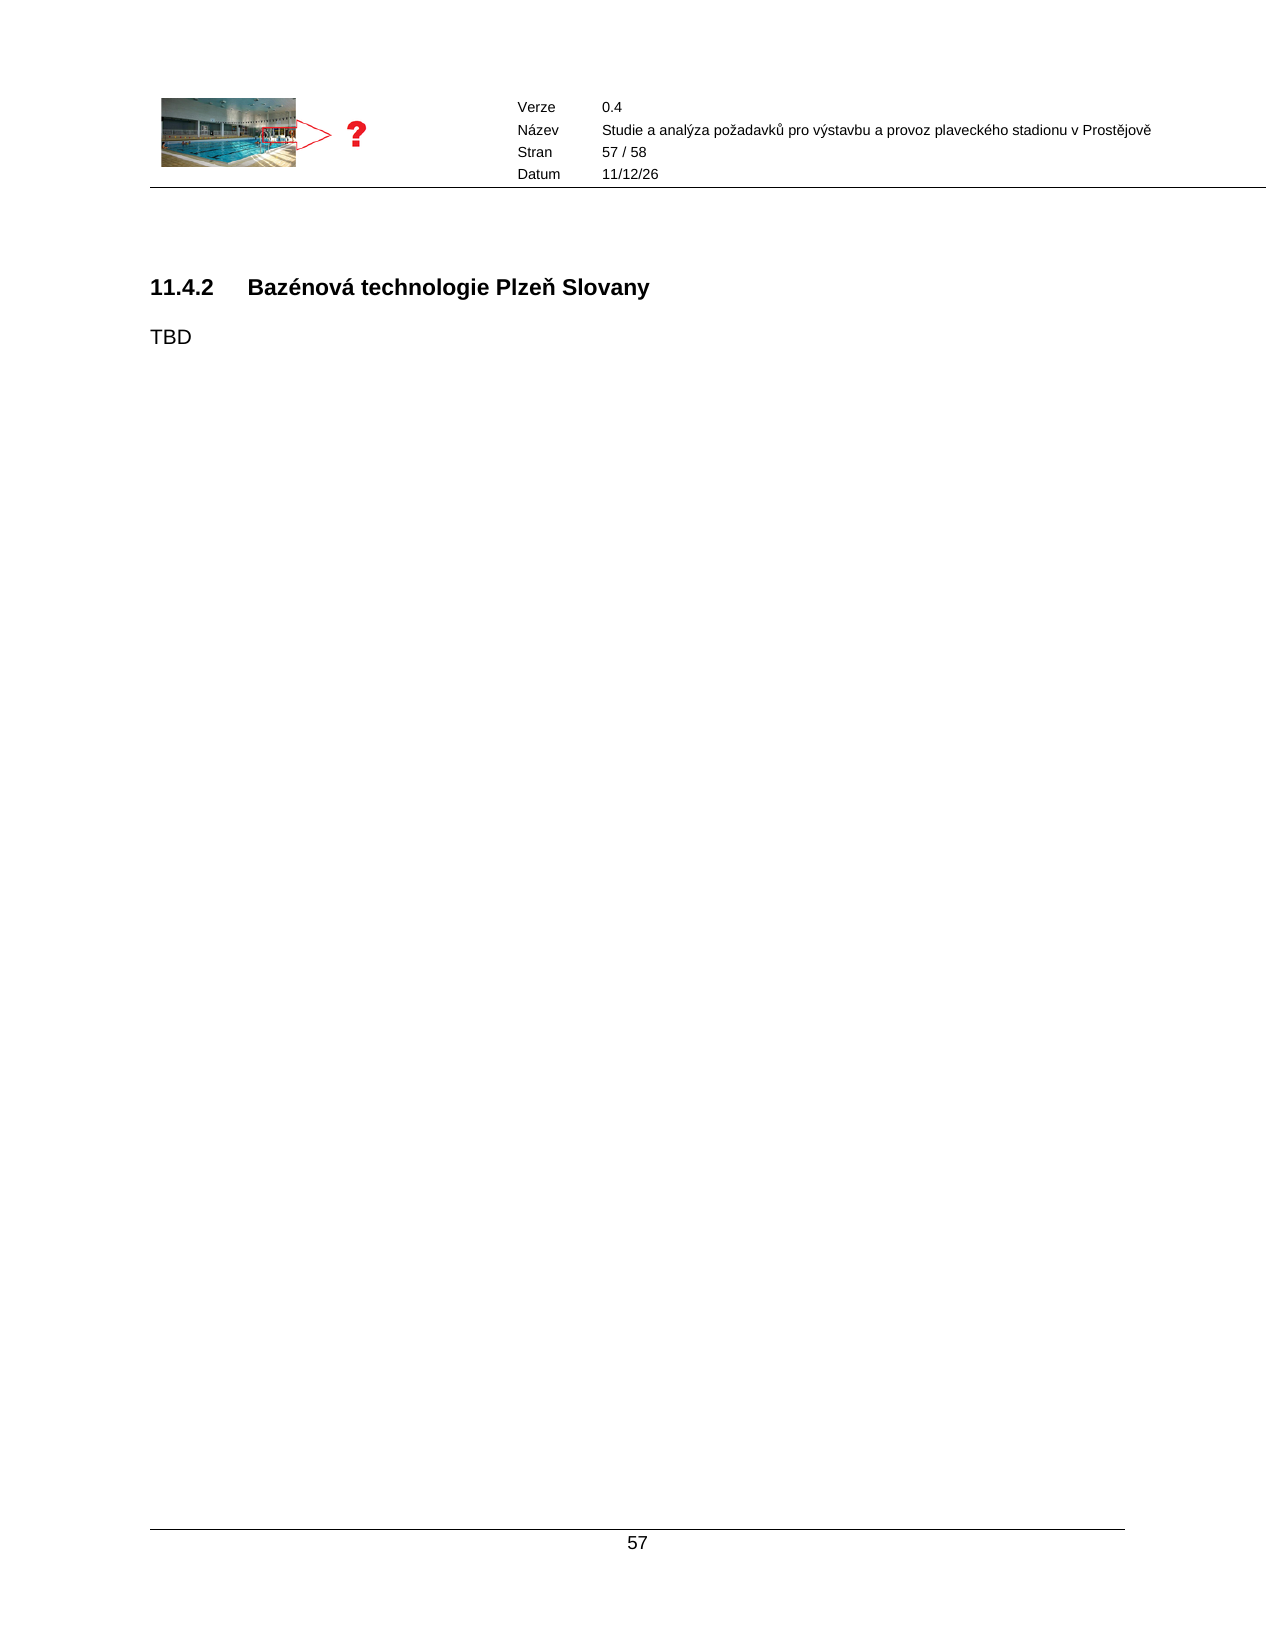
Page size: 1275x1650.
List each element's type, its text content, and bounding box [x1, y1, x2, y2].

picture [161, 98, 416, 167]
text TBD [150, 325, 1125, 349]
subtitle Bazénová technologie Plzeň Slovany [150, 273, 1125, 300]
